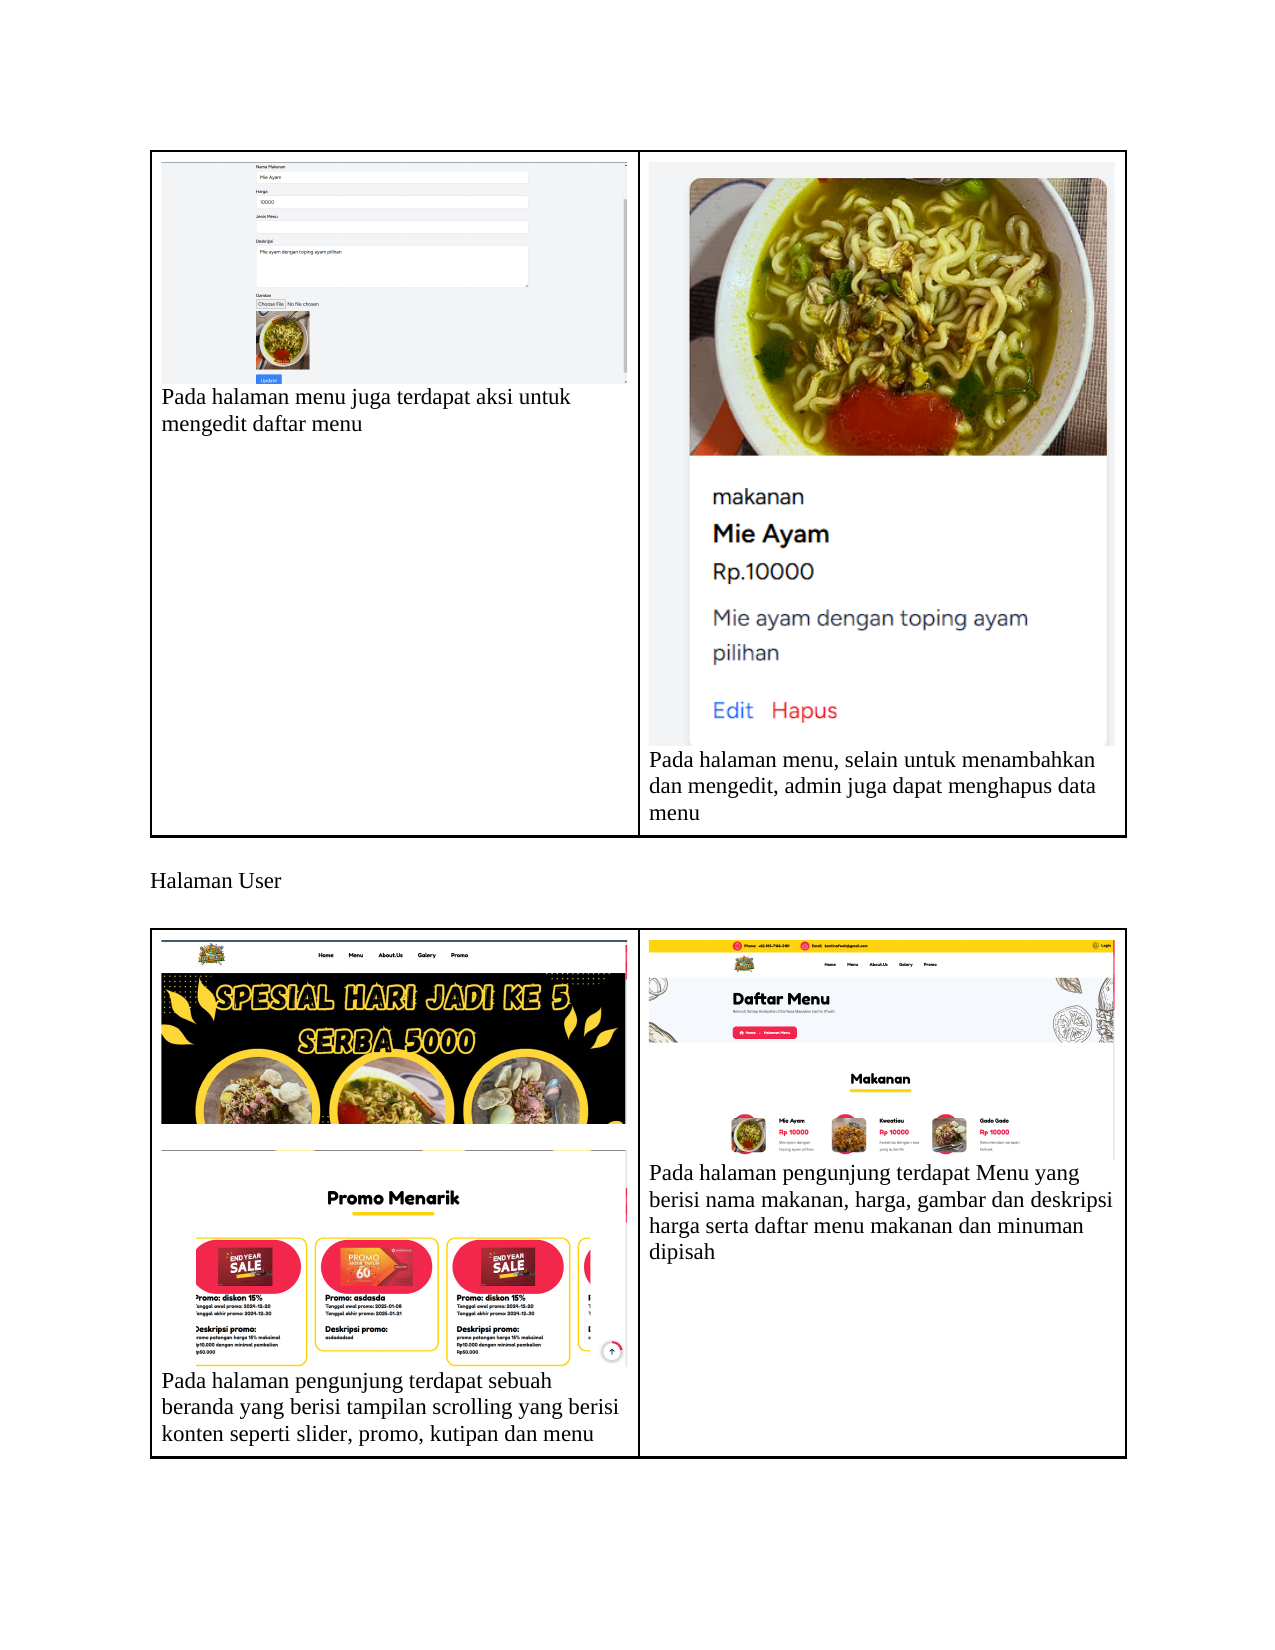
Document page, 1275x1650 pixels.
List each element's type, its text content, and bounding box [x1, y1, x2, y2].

table_header Pada halaman pengunjung terdapat sebuah beranda yang berisi tampilan scrolling yang berisi konten seperti slider, promo, kutipan dan menu [152, 930, 638, 1456]
table_cell Pada halaman menu, selain untuk menambahkan dan mengedit, admin juga dapat menghapus data menu [640, 152, 1125, 835]
table_header Pada halaman pengunjung terdapat Menu yang berisi nama makanan, harga, gambar dan deskripsi harga serta daftar menu makanan dan minuman dipisah [640, 930, 1125, 1456]
picture [161, 162, 628, 384]
picture [648, 162, 1115, 746]
text Halaman User [150, 868, 1125, 894]
picture [648, 940, 1115, 1160]
picture [161, 1150, 628, 1367]
picture [161, 940, 628, 1124]
table_cell Pada halaman menu juga terdapat aksi untuk mengedit daftar menu [152, 152, 638, 835]
